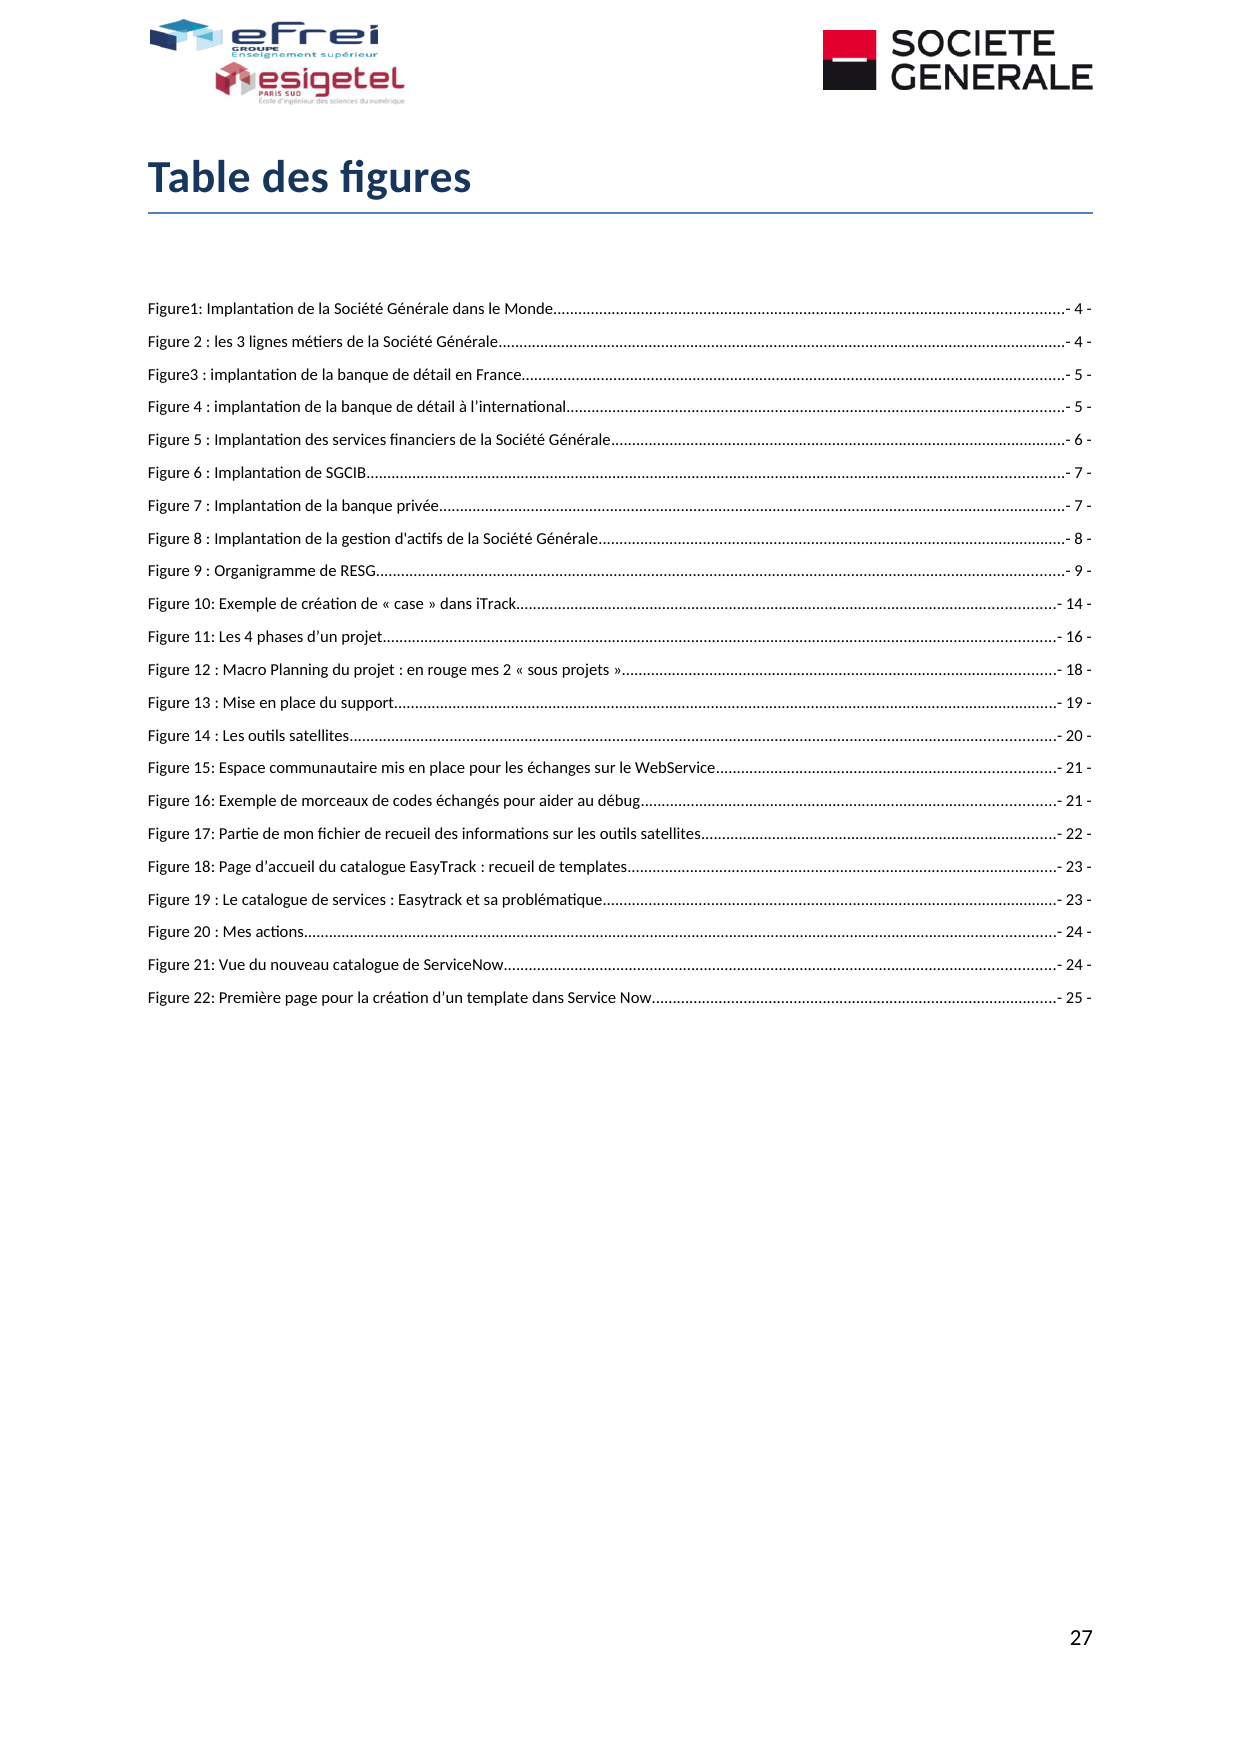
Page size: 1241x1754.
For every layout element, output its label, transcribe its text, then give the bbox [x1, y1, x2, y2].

picture [148, 7, 413, 139]
text Figure3 : implantation de la banque de détail en France - 5 - [148, 364, 1093, 384]
text Figure1: Implantation de la Société Générale dans le Monde - 4 - [148, 298, 1093, 318]
text Figure 16: Exemple de morceaux de codes échangés pour aider au débug - 21 - [148, 790, 1093, 811]
text Figure 10: Exemple de création de « case » dans iTrack - 14 - [148, 593, 1093, 614]
text Figure 18: Page d’accueil du catalogue EasyTrack : recueil de templates - 23 - [148, 856, 1093, 876]
text Figure 11: Les 4 phases d’un projet - 16 - [148, 626, 1093, 647]
picture [823, 30, 1093, 90]
text Figure 7 : Implantation de la banque privée - 7 - [148, 495, 1093, 515]
text Figure 15: Espace communautaire mis en place pour les échanges sur le WebService - 21 - [148, 758, 1093, 778]
text Figure 22: Première page pour la création d’un template dans Service Now - 25 - [148, 987, 1093, 1008]
text Figure 19 : Le catalogue de services : Easytrack et sa problématique - 23 - [148, 889, 1093, 909]
text Figure 17: Partie de mon fichier de recueil des informations sur les outils satellites - 22 - [148, 823, 1093, 843]
text Figure 14 : Les outils satellites - 20 - [148, 725, 1093, 745]
title Table des figures [148, 148, 1093, 212]
text Figure 12 : Macro Planning du projet : en rouge mes 2 « sous projets » - 18 - [148, 659, 1093, 679]
text Figure 4 : implantation de la banque de détail à l’international - 5 - [148, 397, 1093, 417]
text Figure 21: Vue du nouveau catalogue de ServiceNow - 24 - [148, 954, 1093, 975]
text Figure 6 : Implantation de SGCIB - 7 - [148, 462, 1093, 483]
text Figure 9 : Organigramme de RESG - 9 - [148, 561, 1093, 581]
text Figure 13 : Mise en place du support - 19 - [148, 692, 1093, 712]
text Figure 2 : les 3 lignes métiers de la Société Générale - 4 - [148, 331, 1093, 351]
text Figure 8 : Implantation de la gestion d'actifs de la Société Générale - 8 - [148, 528, 1093, 548]
text Figure 5 : Implantation des services financiers de la Société Générale - 6 - [148, 429, 1093, 450]
text Figure 20 : Mes actions - 24 - [148, 922, 1093, 942]
